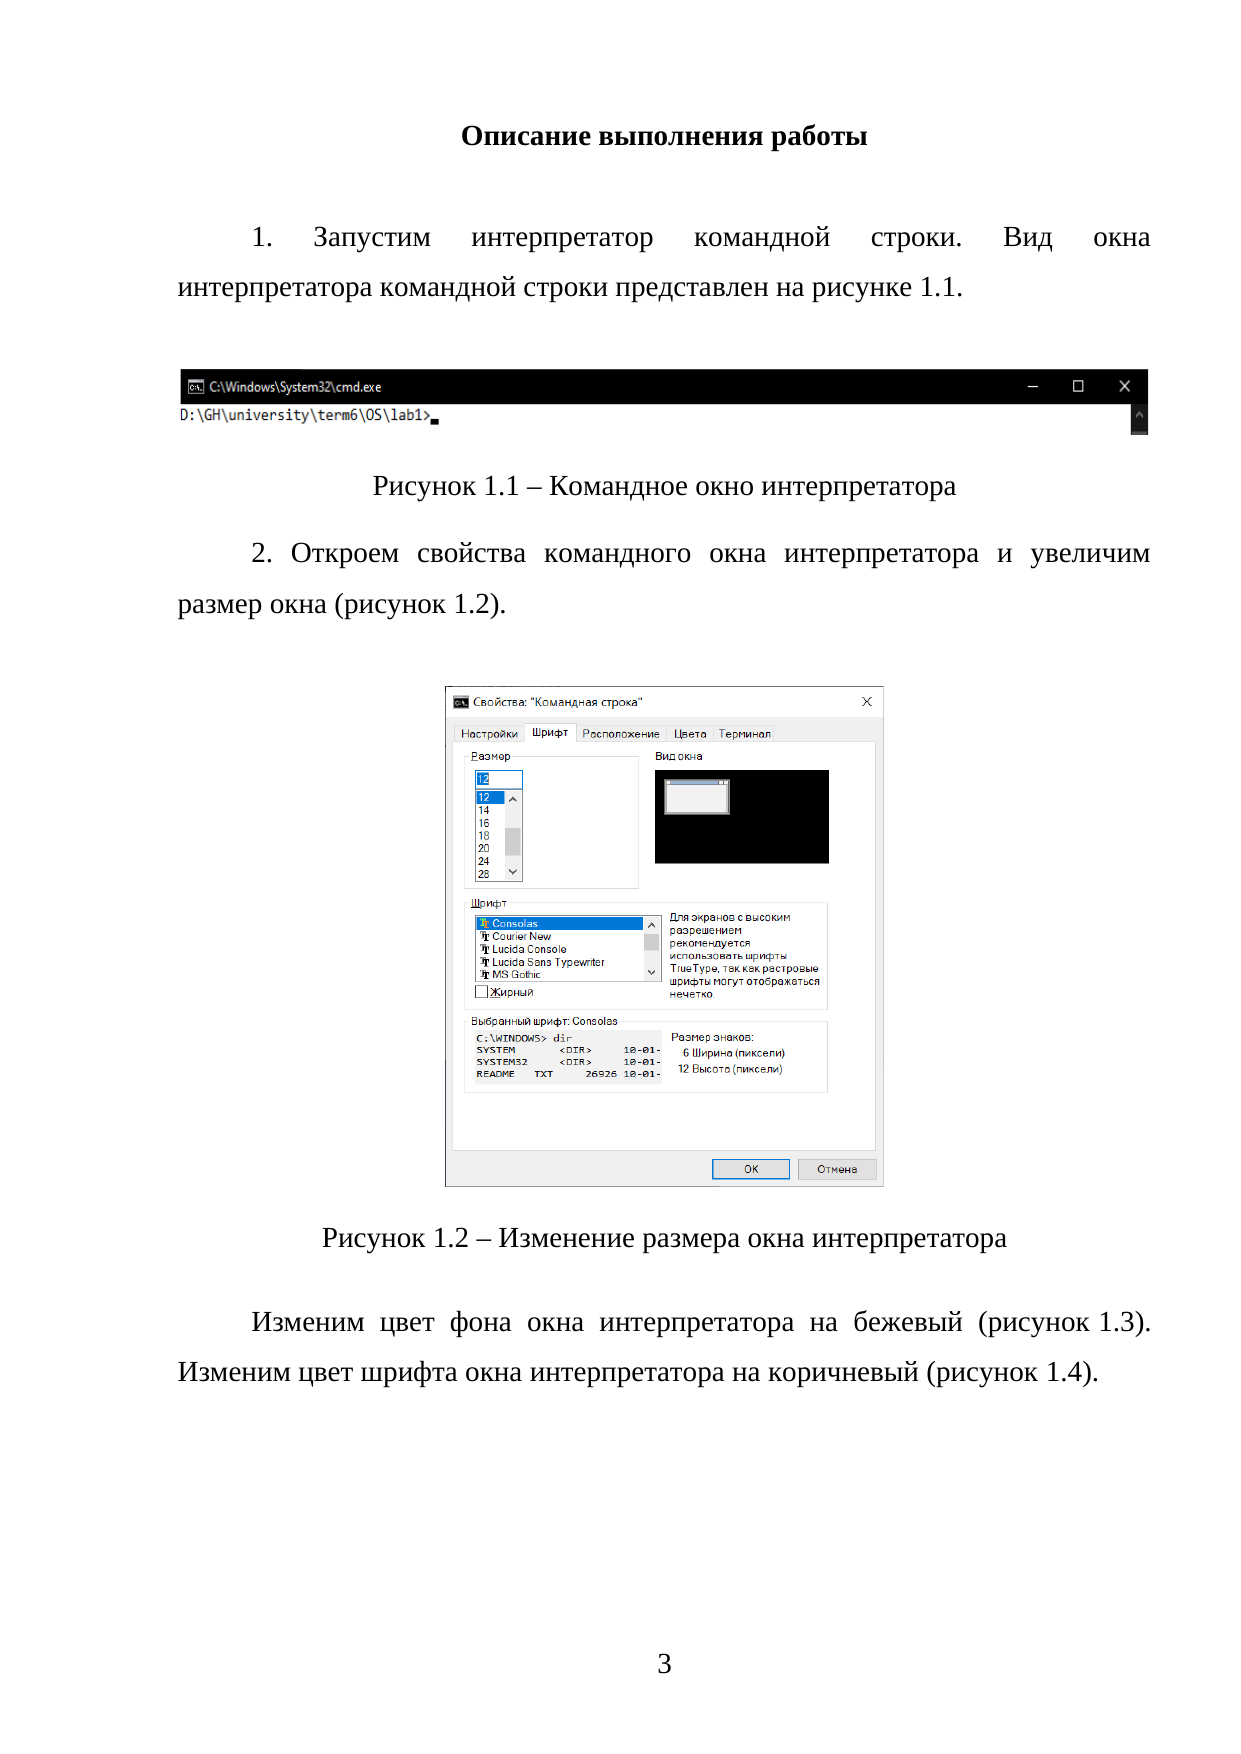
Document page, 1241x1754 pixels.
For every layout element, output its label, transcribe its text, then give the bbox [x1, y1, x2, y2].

text Описание выполнения работы [177, 118, 1152, 152]
text Рисунок 1.1 – Командное окно интерпретатора [177, 468, 1152, 502]
text 2. Откроем свойства командного окна интерпретатора и увеличим размер окна (рисунок 1.2). [177, 535, 1152, 619]
text 1. Запустим интерпретатор командной строки. Вид окна интерпретатора командной строки представлен на рисунке 1.1. [177, 219, 1152, 303]
text Изменим цвет фона окна интерпретатора на бежевый (рисунок 1.3). Изменим цвет шрифта окна интерпретатора на коричневый (рисунок 1.4). [177, 1304, 1152, 1388]
picture [445, 686, 884, 1187]
picture [180, 369, 1149, 435]
text Рисунок 1.2 – Изменение размера окна интерпретатора [177, 1220, 1152, 1254]
